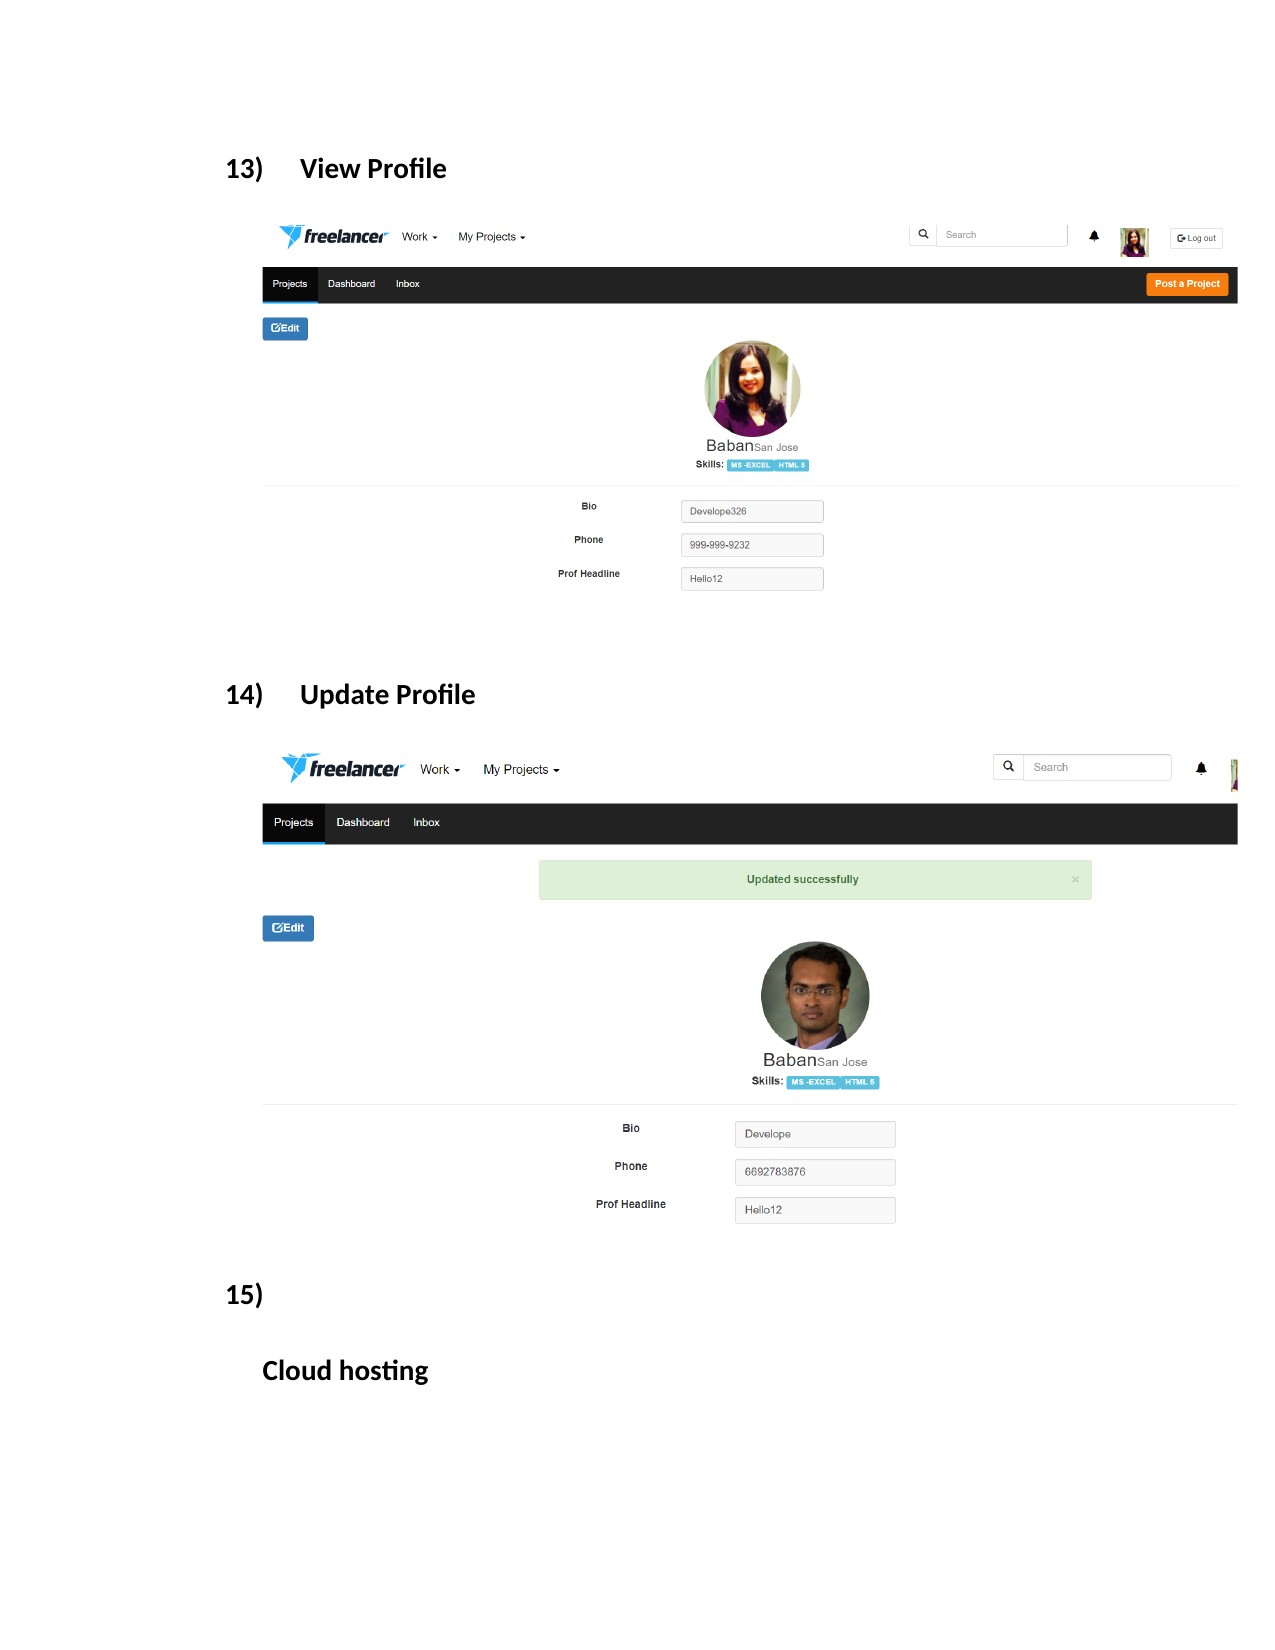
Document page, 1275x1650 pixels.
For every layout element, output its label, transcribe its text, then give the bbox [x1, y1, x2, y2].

picture [262, 225, 1238, 637]
list Cloud hosting [262, 1352, 1125, 1387]
list View Profile [225, 150, 1125, 186]
picture [262, 751, 1238, 1237]
list Update Profile [225, 676, 1125, 711]
